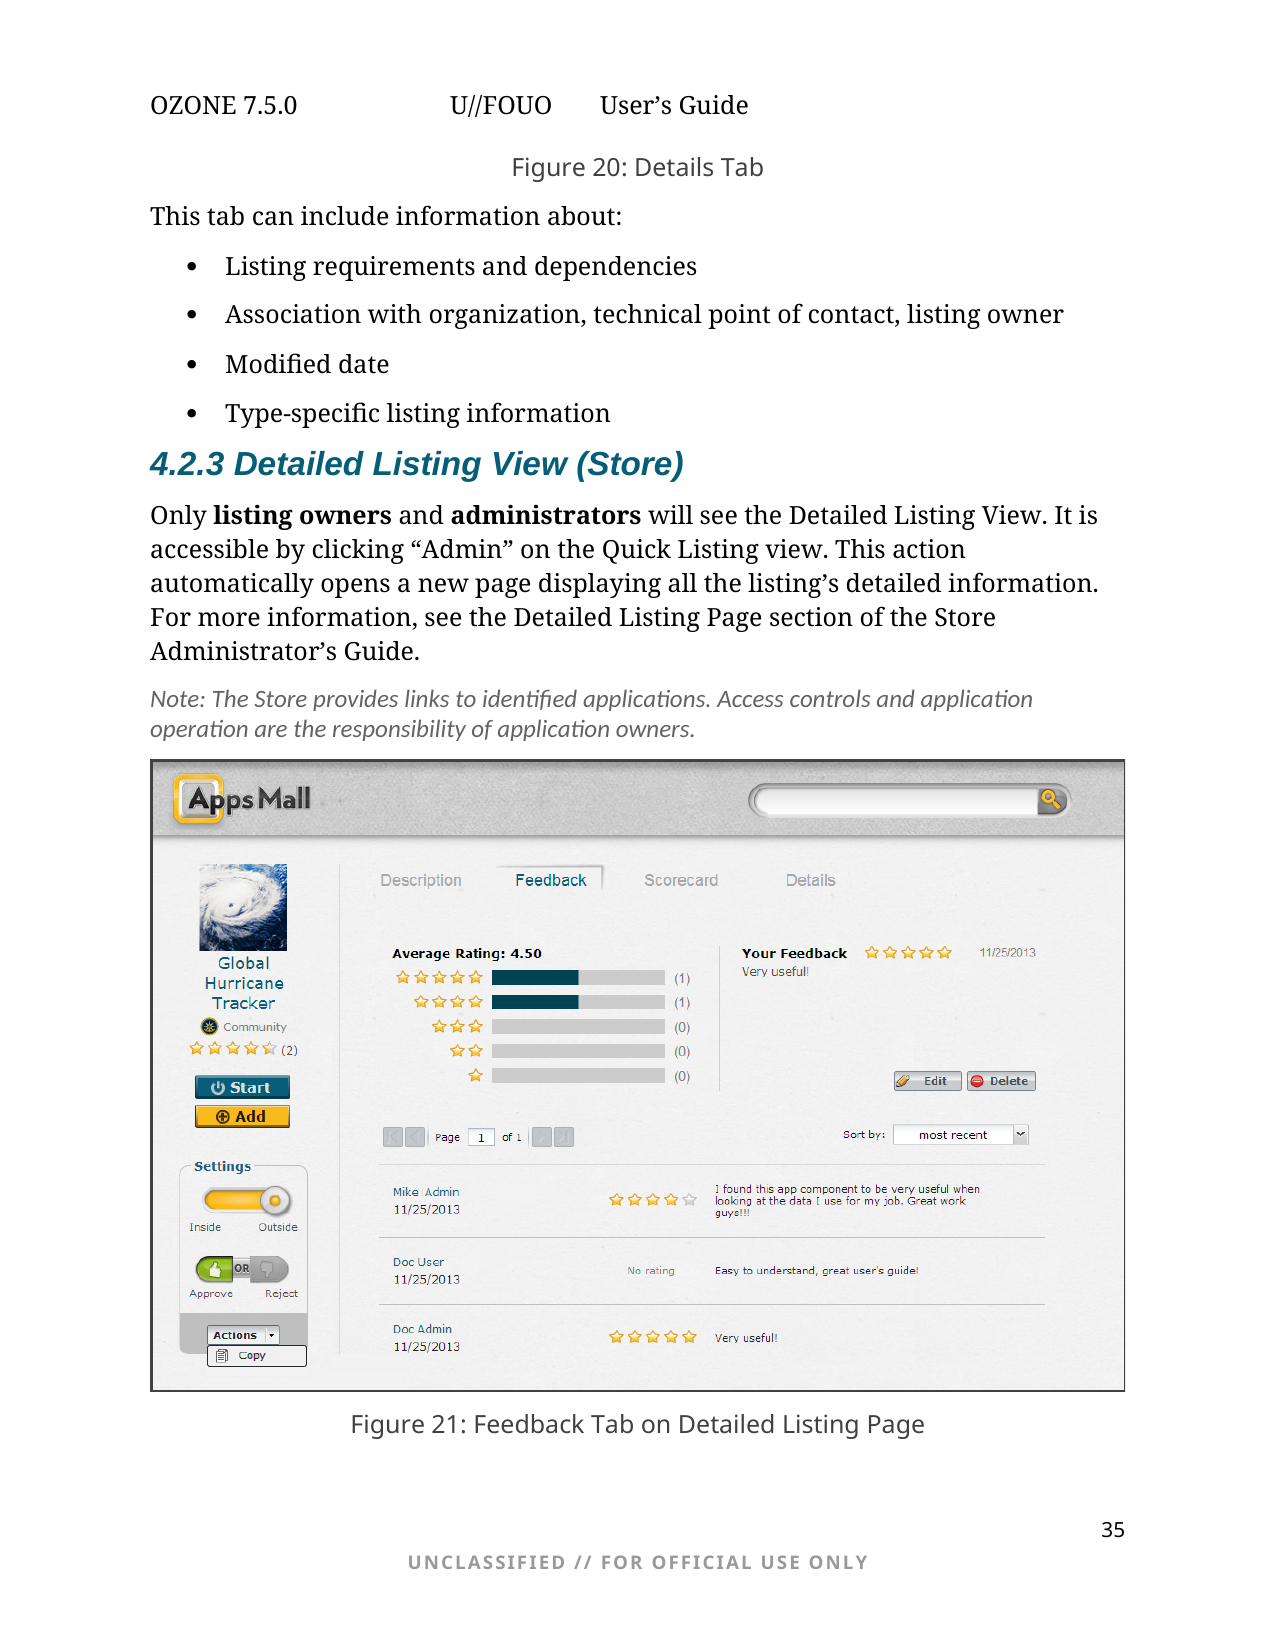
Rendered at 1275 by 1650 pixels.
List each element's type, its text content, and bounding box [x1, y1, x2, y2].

text Only listing owners and administrators will see the Detailed Listing View. It is accessible by clicking “Admin” on the Quick Listing view. This action automatically opens a new page displaying all the listing’s detailed information. For more information, see the Detailed Listing Page section of the Store Administrator’s Guide. [150, 498, 1125, 668]
text Note: The Store provides links to identified applications. Access controls and application operation are the responsibility of application owners. [150, 683, 1125, 744]
subtitle Detailed Listing View (Store) [150, 444, 1125, 483]
list Modified date [187, 346, 1125, 380]
text This tab can include information about: [150, 199, 1125, 233]
list Association with organization, technical point of contact, listing owner [187, 297, 1125, 331]
list Listing requirements and dependencies [187, 248, 1125, 282]
list Type-specific listing information [187, 395, 1125, 429]
picture [150, 759, 1125, 1392]
